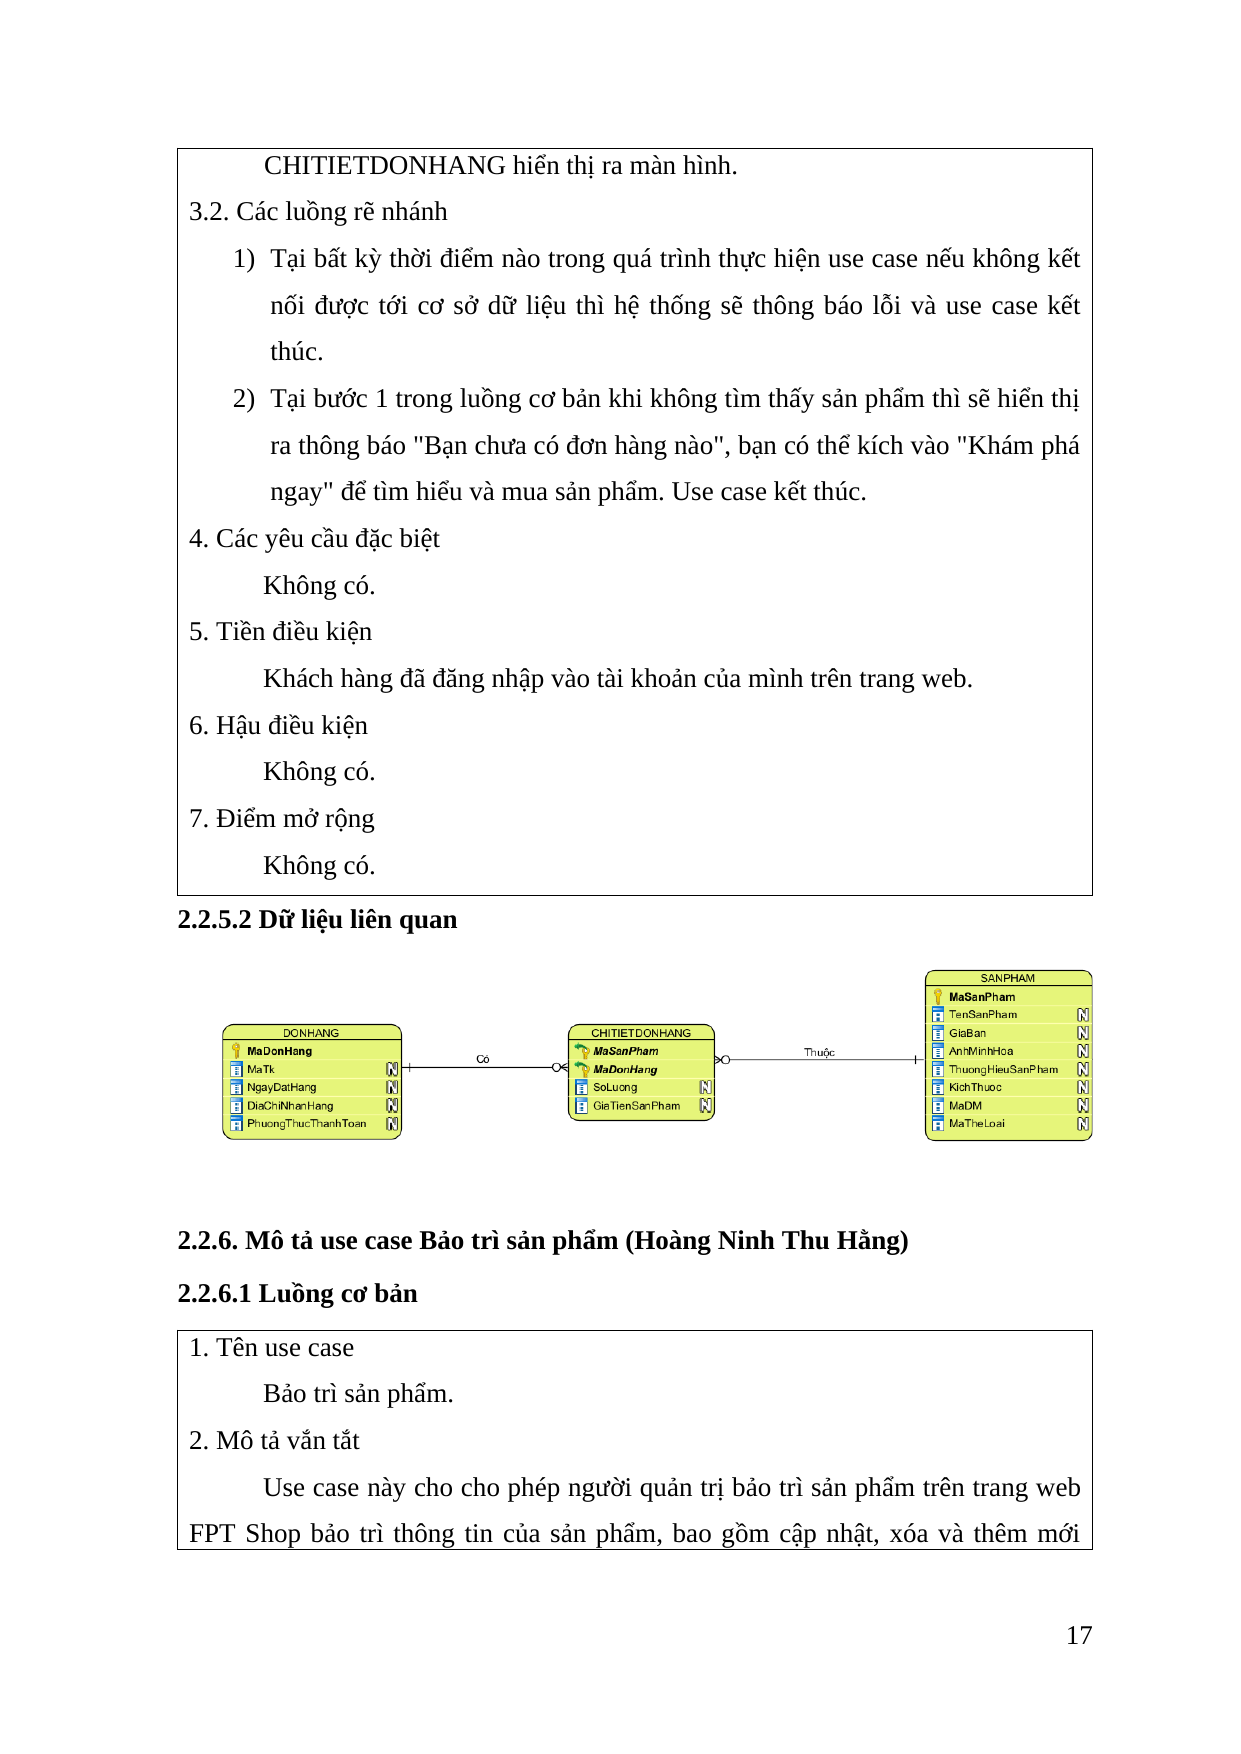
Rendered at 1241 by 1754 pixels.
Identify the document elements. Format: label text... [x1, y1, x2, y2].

subtitle 2.2.5.2 Dữ liệu liên quan [177, 903, 1092, 934]
subtitle 2.2.6. Mô tả use case Bảo trì sản phẩm (Hoàng Ninh Thu Hằng) [177, 1224, 1092, 1255]
picture [177, 955, 1093, 1202]
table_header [178, 1331, 1092, 1548]
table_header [178, 149, 1092, 895]
subtitle 2.2.6.1 Luồng cơ bản [177, 1277, 1092, 1308]
